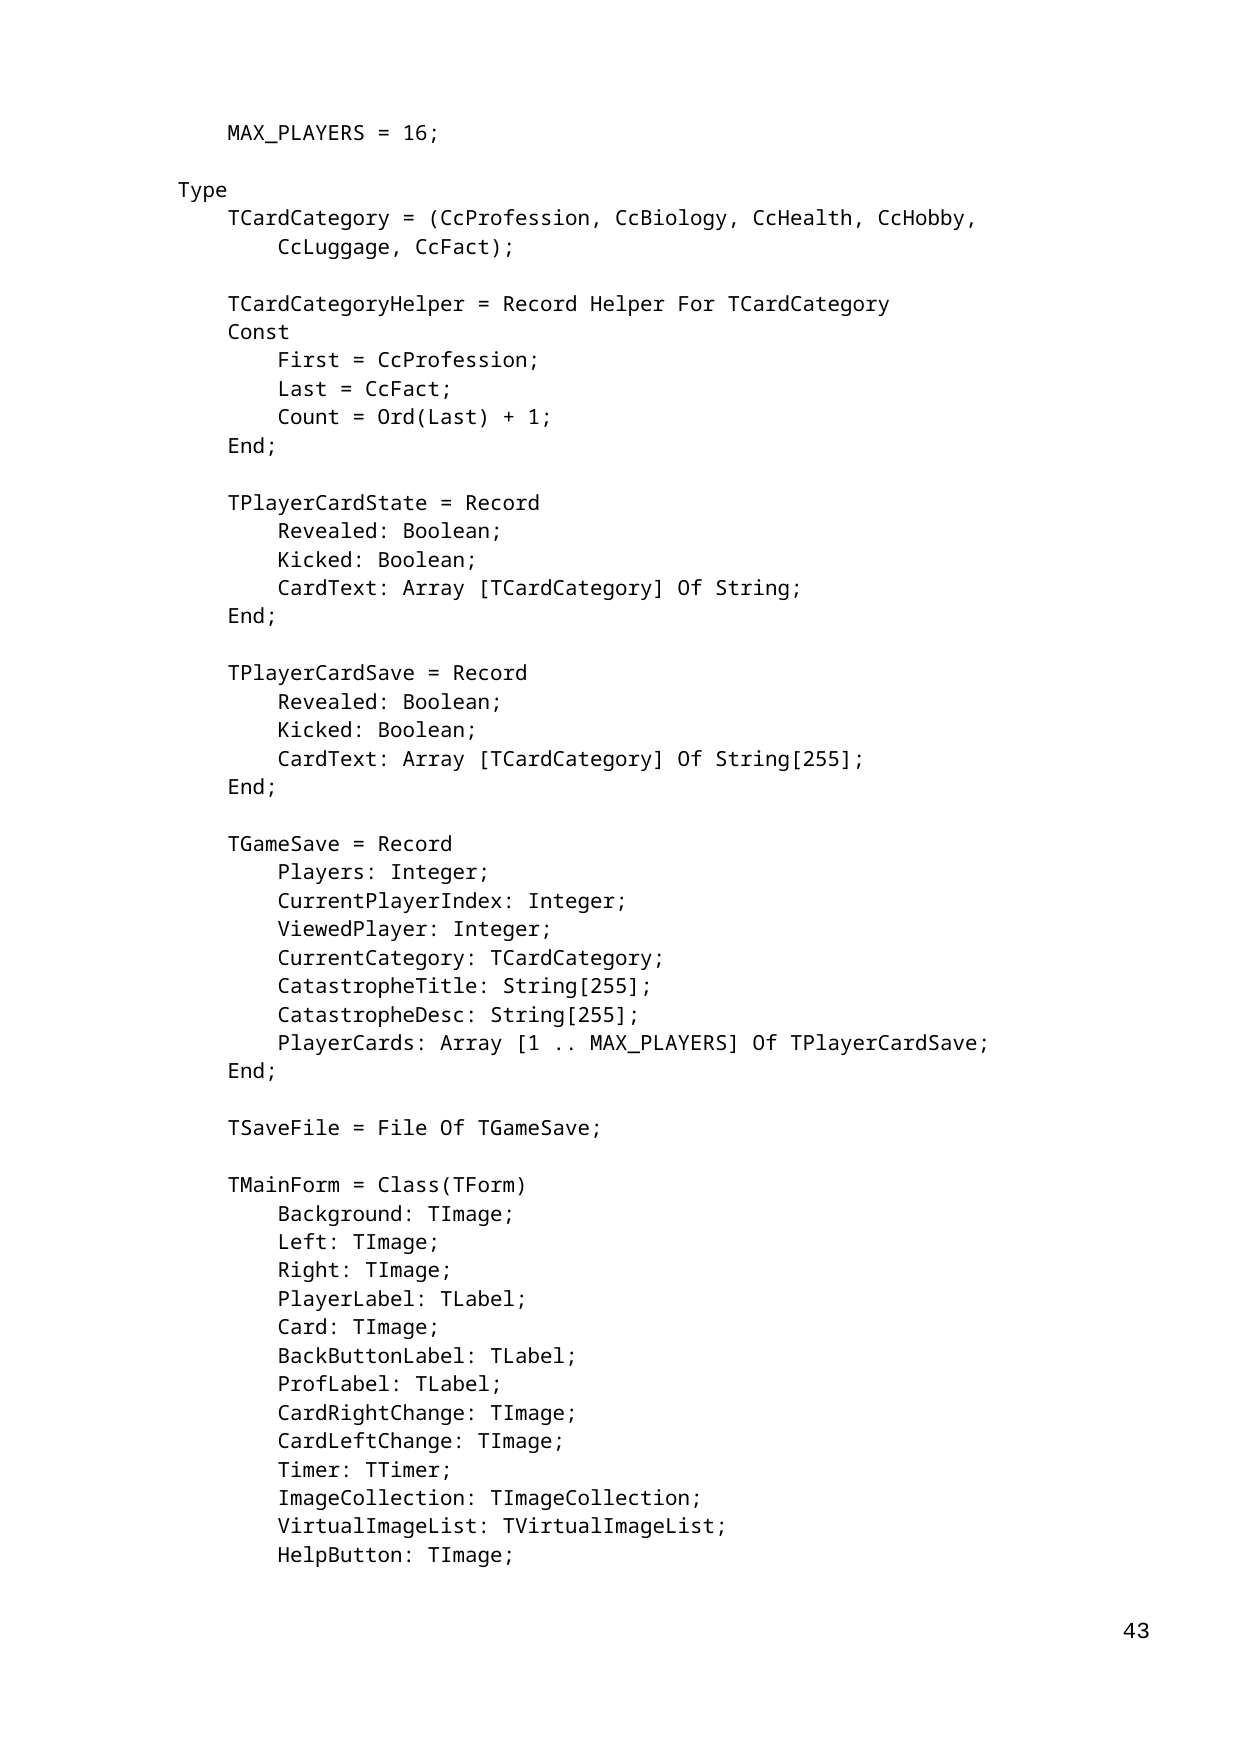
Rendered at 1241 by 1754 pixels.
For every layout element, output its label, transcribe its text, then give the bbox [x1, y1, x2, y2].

text CatastropheTitle: String[255]; [177, 971, 1152, 1000]
text TMainForm = Class(TForm) [177, 1170, 1152, 1199]
text Revealed: Boolean; [177, 687, 1152, 715]
text PlayerLabel: TLabel; [177, 1284, 1152, 1312]
text CurrentPlayerIndex: Integer; [177, 886, 1152, 914]
text CurrentCategory: TCardCategory; [177, 943, 1152, 971]
text Revealed: Boolean; [177, 516, 1152, 545]
text MAX_PLAYERS = 16; [177, 118, 1152, 147]
text CcLuggage, CcFact); [177, 232, 1152, 260]
text Players: Integer; [177, 857, 1152, 886]
text Timer: TTimer; [177, 1455, 1152, 1483]
text VirtualImageList: TVirtualImageList; [177, 1512, 1152, 1540]
text Right: TImage; [177, 1256, 1152, 1284]
text End; [177, 772, 1152, 801]
text CatastropheDesc: String[255]; [177, 1000, 1152, 1028]
text PlayerCards: Array [1 .. MAX_PLAYERS] Of TPlayerCardSave; [177, 1028, 1152, 1057]
text ImageCollection: TImageCollection; [177, 1483, 1152, 1512]
text TCardCategory = (CcProfession, CcBiology, CcHealth, CcHobby, [177, 203, 1152, 232]
text CardText: Array [TCardCategory] Of String[255]; [177, 744, 1152, 772]
text Kicked: Boolean; [177, 545, 1152, 573]
text CardText: Array [TCardCategory] Of String; [177, 573, 1152, 602]
text First = CcProfession; [177, 346, 1152, 374]
text CardRightChange: TImage; [177, 1398, 1152, 1426]
text ProfLabel: TLabel; [177, 1369, 1152, 1398]
text End; [177, 431, 1152, 459]
text End; [177, 1057, 1152, 1085]
text Const [177, 317, 1152, 346]
text TCardCategoryHelper = Record Helper For TCardCategory [177, 289, 1152, 317]
text Type [177, 175, 1152, 203]
text Kicked: Boolean; [177, 715, 1152, 744]
text TPlayerCardSave = Record [177, 658, 1152, 687]
text CardLeftChange: TImage; [177, 1426, 1152, 1455]
text HelpButton: TImage; [177, 1540, 1152, 1568]
text Last = CcFact; [177, 374, 1152, 402]
text Background: TImage; [177, 1199, 1152, 1227]
text Left: TImage; [177, 1227, 1152, 1256]
text TPlayerCardState = Record [177, 488, 1152, 516]
text BackButtonLabel: TLabel; [177, 1341, 1152, 1369]
text Count = Ord(Last) + 1; [177, 402, 1152, 431]
text Card: TImage; [177, 1312, 1152, 1341]
text End; [177, 602, 1152, 630]
text TSaveFile = File Of TGameSave; [177, 1113, 1152, 1142]
text ViewedPlayer: Integer; [177, 914, 1152, 943]
text TGameSave = Record [177, 829, 1152, 857]
